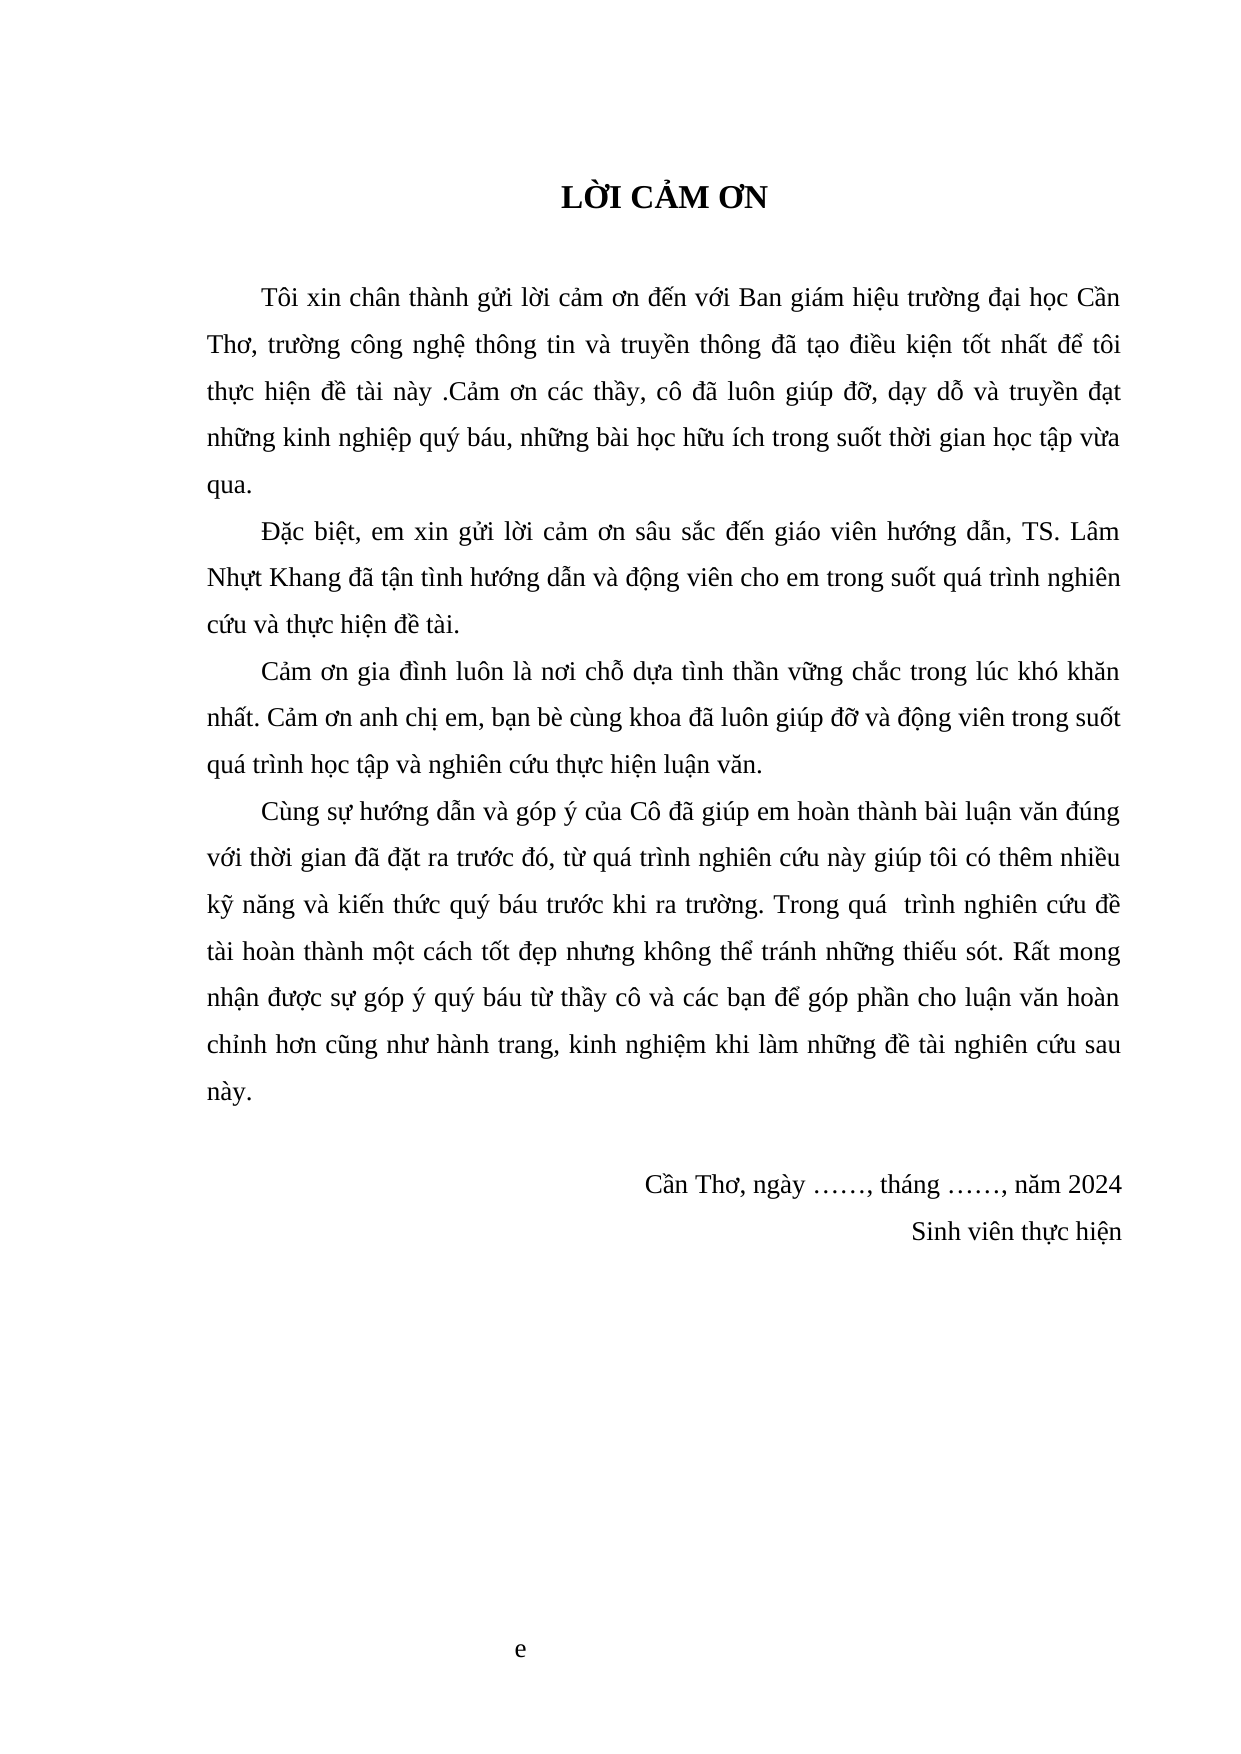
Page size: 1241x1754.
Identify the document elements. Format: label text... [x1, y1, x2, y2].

text Cùng sự hướng dẫn và góp ý của Cô đã giúp em hoàn thành bài luận văn đúng với thời gian đã đặt ra trước đó, từ quá trình nghiên cứu này giúp tôi có thêm nhiều kỹ năng và kiến thức quý báu trước khi ra trường. Trong quá trình nghiên cứu đề tài hoàn thành một cách tốt đẹp nhưng không thể tránh những thiếu sót. Rất mong nhận được sự góp ý quý báu từ thầy cô và các bạn để góp phần cho luận văn hoàn chỉnh hơn cũng như hành trang, kinh nghiệm khi làm những đề tài nghiên cứu sau này. [207, 795, 1122, 1106]
text Cảm ơn gia đình luôn là nơi chỗ dựa tình thần vững chắc trong lúc khó khăn nhất. Cảm ơn anh chị em, bạn bè cùng khoa đã luôn giúp đỡ và động viên trong suốt quá trình học tập và nghiên cứu thực hiện luận văn. [207, 655, 1122, 779]
text Cần Thơ, ngày ……, tháng ……, năm 2024 [207, 1168, 1122, 1199]
text LỜI CẢM ƠN [207, 177, 1122, 216]
text Tôi xin chân thành gửi lời cảm ơn đến với Ban giám hiệu trường đại học Cần Thơ, trường công nghệ thông tin và truyền thông đã tạo điều kiện tốt nhất để tôi thực hiện đề tài này .Cảm ơn các thầy, cô đã luôn giúp đỡ, dạy dỗ và truyền đạt những kinh nghiệp quý báu, những bài học hữu ích trong suốt thời gian học tập vừa qua. [207, 281, 1122, 499]
text Sinh viên thực hiện [207, 1215, 1122, 1246]
text Đặc biệt, em xin gửi lời cảm ơn sâu sắc đến giáo viên hướng dẫn, TS. Lâm Nhựt Khang đã tận tình hướng dẫn và động viên cho em trong suốt quá trình nghiên cứu và thực hiện đề tài. [207, 515, 1122, 639]
